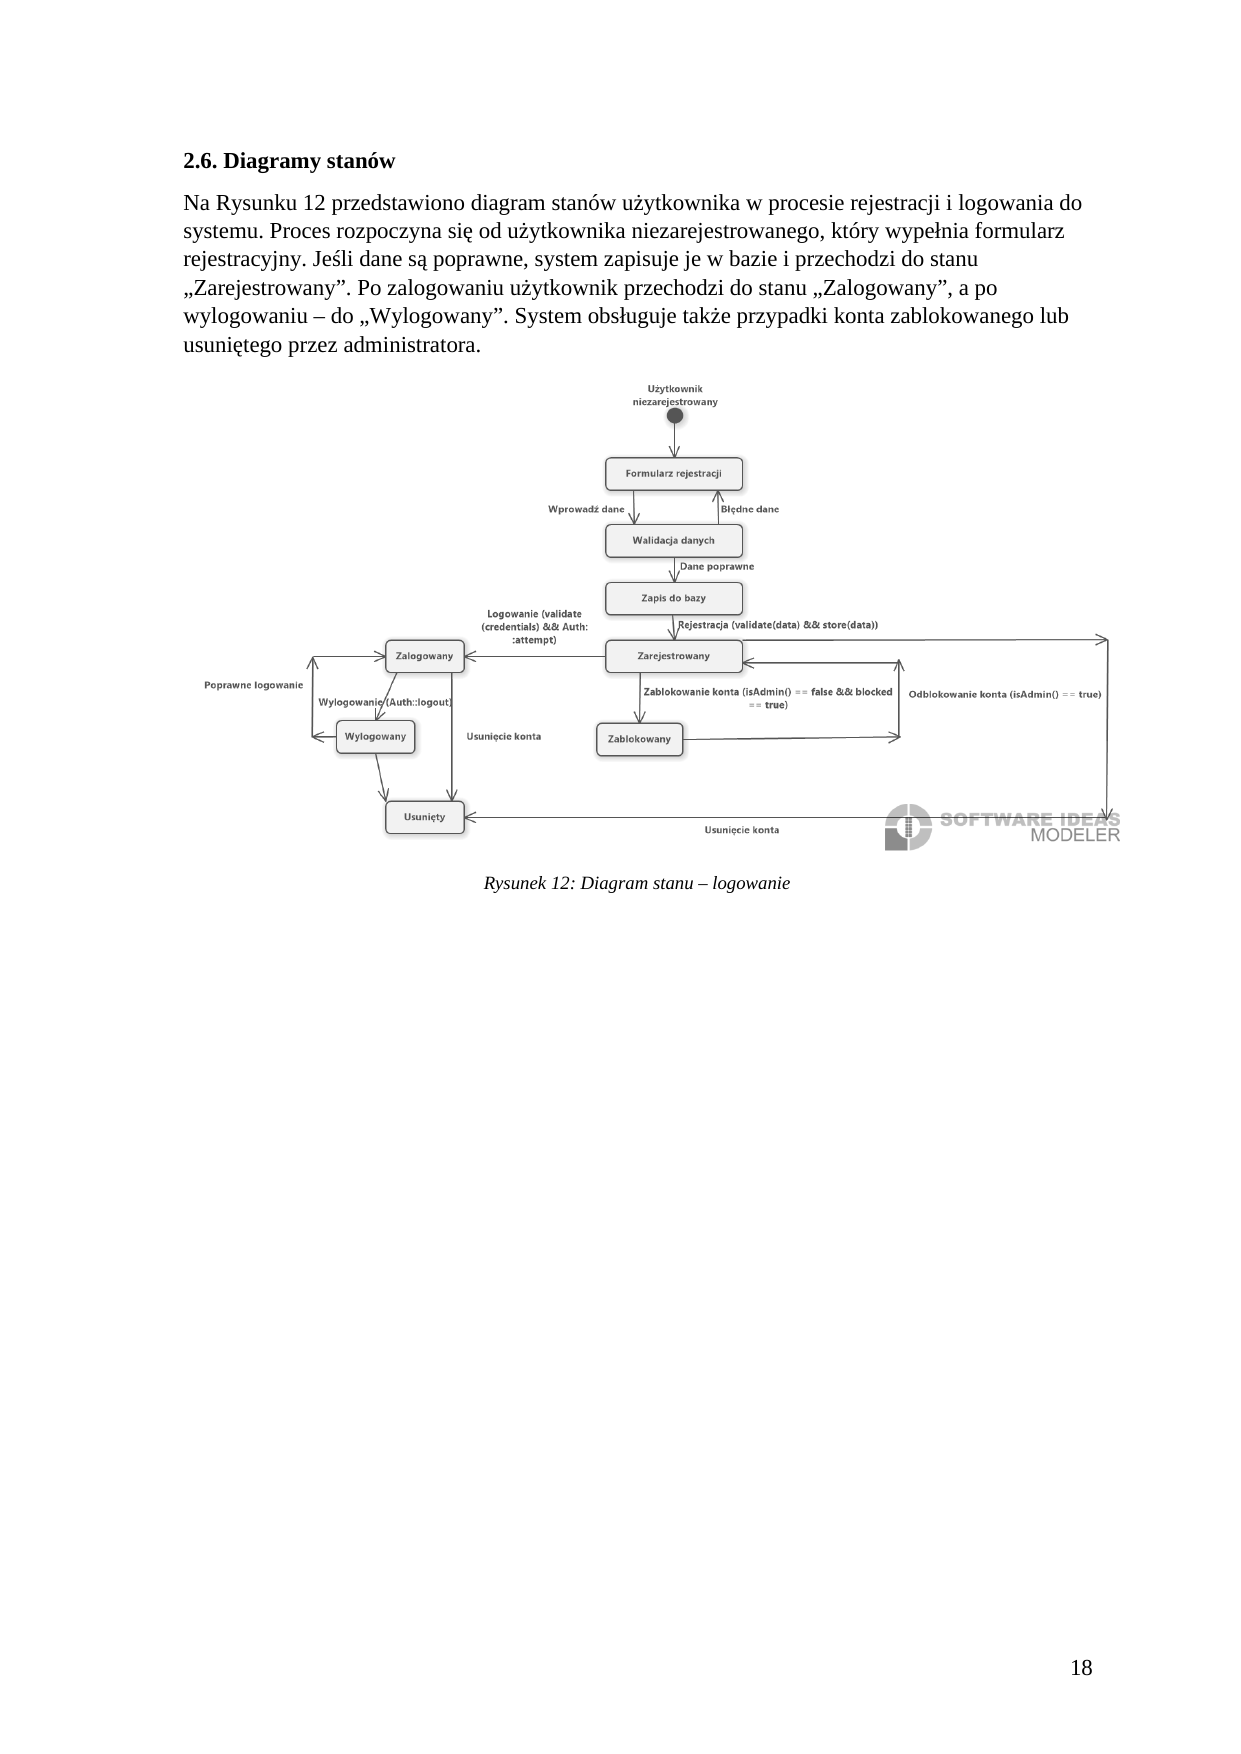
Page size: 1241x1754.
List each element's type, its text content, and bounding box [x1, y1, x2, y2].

text 2.6. Diagramy stanów [148, 148, 1093, 174]
text Na Rysunku 12 przedstawiono diagram stanów użytkownika w procesie rejestracji i logowania do systemu. Proces rozpoczyna się od użytkownika niezarejestrowanego, który wypełnia formularz rejestracyjny. Jeśli dane są poprawne, system zapisuje je w bazie i przechodzi do stanu „Zarejestrowany”. Po zalogowaniu użytkownik przechodzi do stanu „Zalogowany”, a po wylogowaniu – do „Wylogowany”. System obsługuje także przypadki konta zablokowanego lub usuniętego przez administratora. [183, 188, 1093, 357]
picture [183, 371, 1127, 858]
